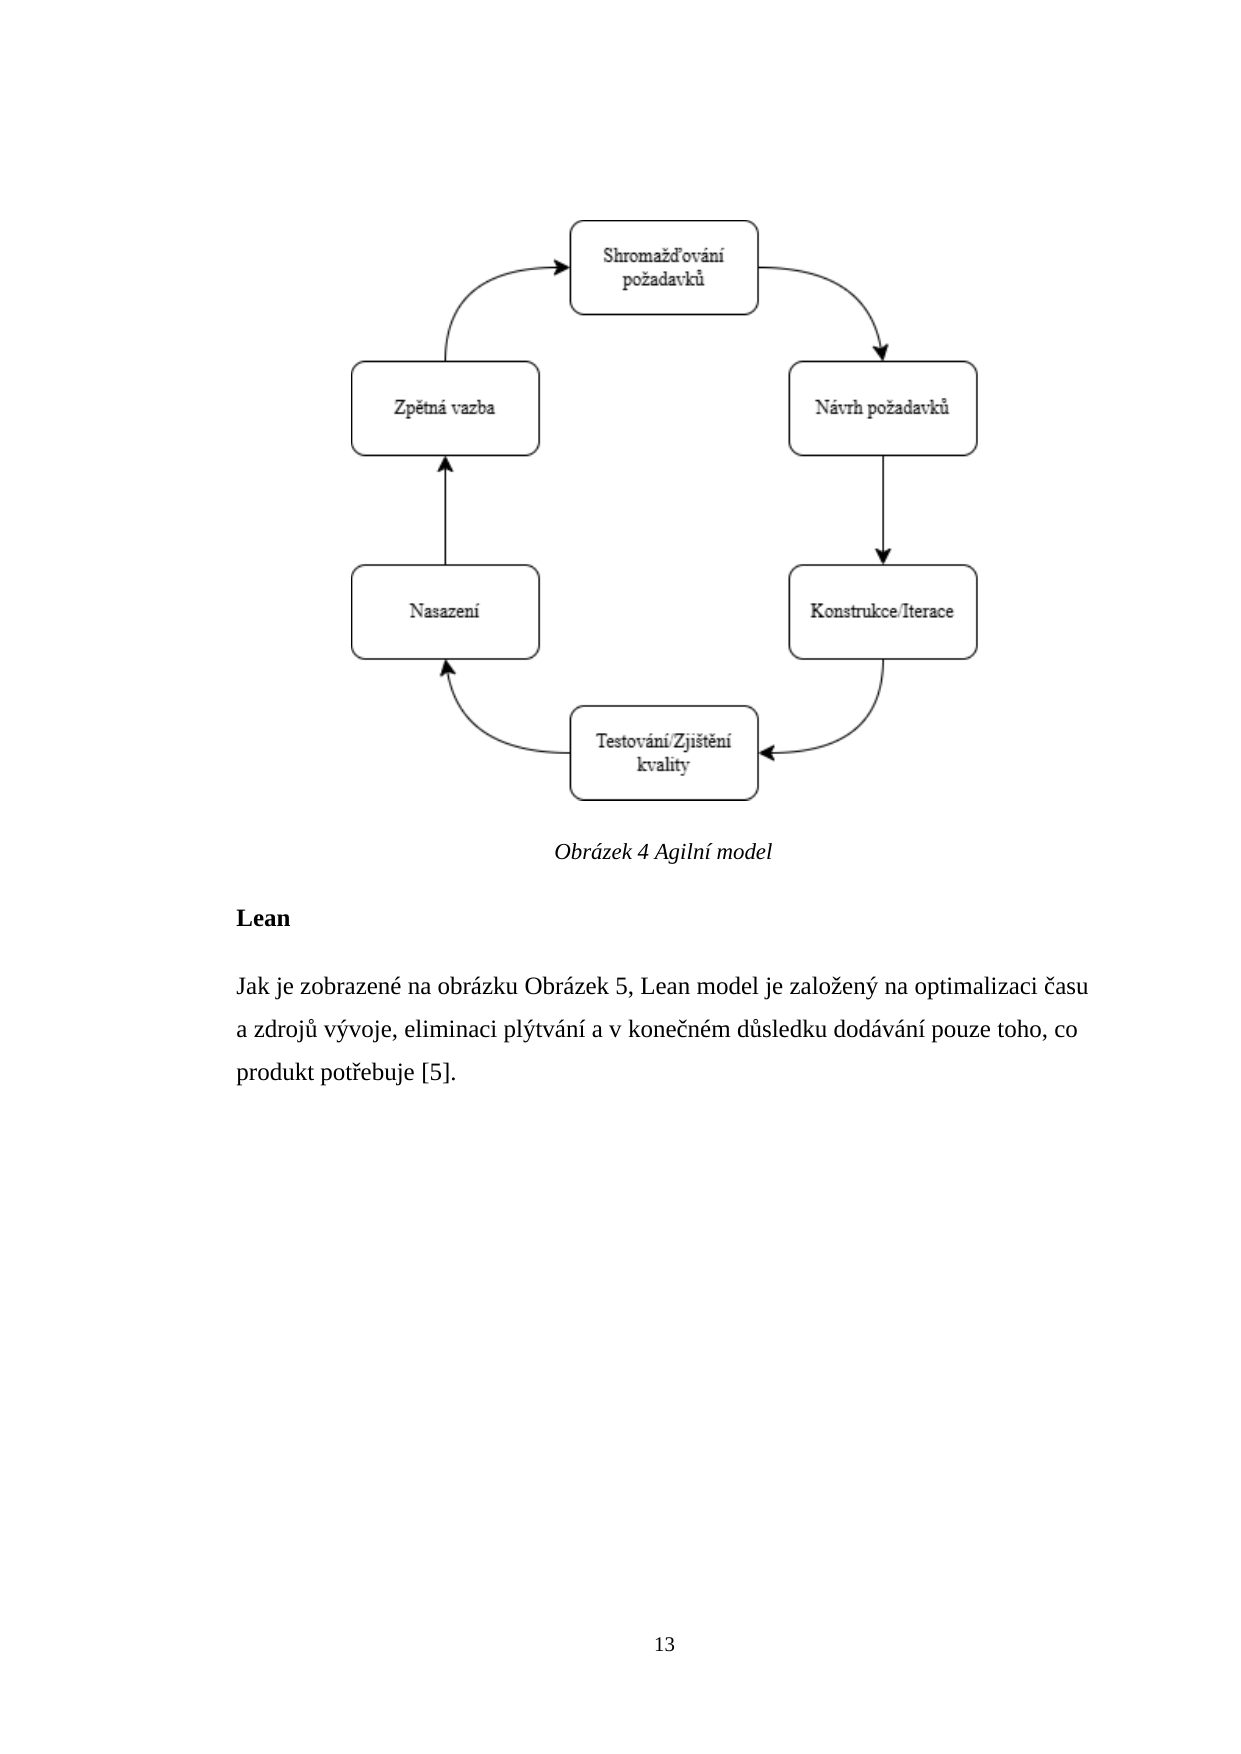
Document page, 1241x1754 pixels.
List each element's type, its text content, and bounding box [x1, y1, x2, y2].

text Obrázek 4 Agilní model [236, 838, 1092, 864]
text Jak je zobrazené na obrázku 05, Lean model je založený na optimalizaci času a zdrojů vývoje, eliminaci plýtvání a v konečném důsledku dodávání pouze toho, co produkt potřebuje [5]. [236, 971, 1092, 1086]
text Lean [236, 903, 1092, 931]
picture [351, 220, 978, 801]
